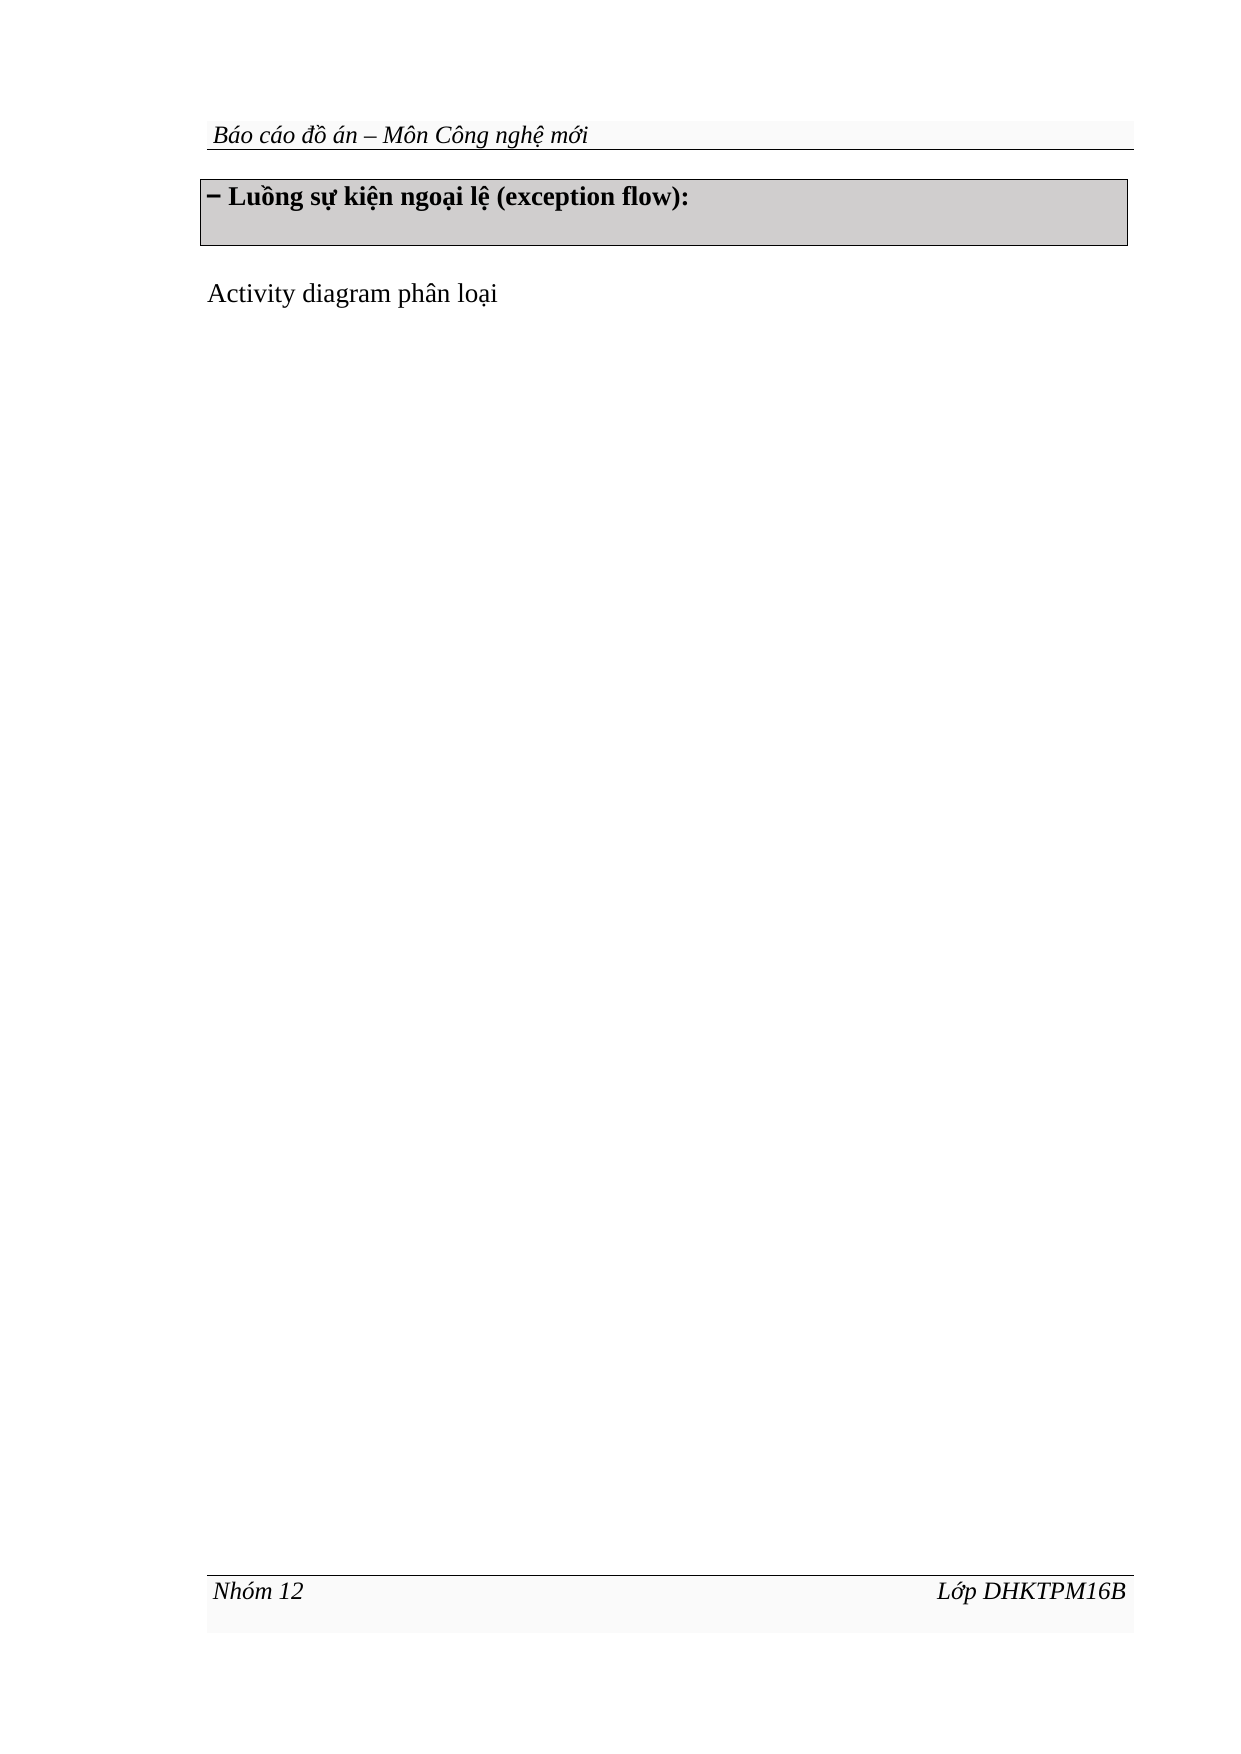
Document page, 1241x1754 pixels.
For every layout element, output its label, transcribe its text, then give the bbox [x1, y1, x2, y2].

table_cell Luồng sự kiện ngoại lệ (exception flow): [201, 180, 1127, 245]
text Activity diagram phân loại [207, 277, 1122, 308]
